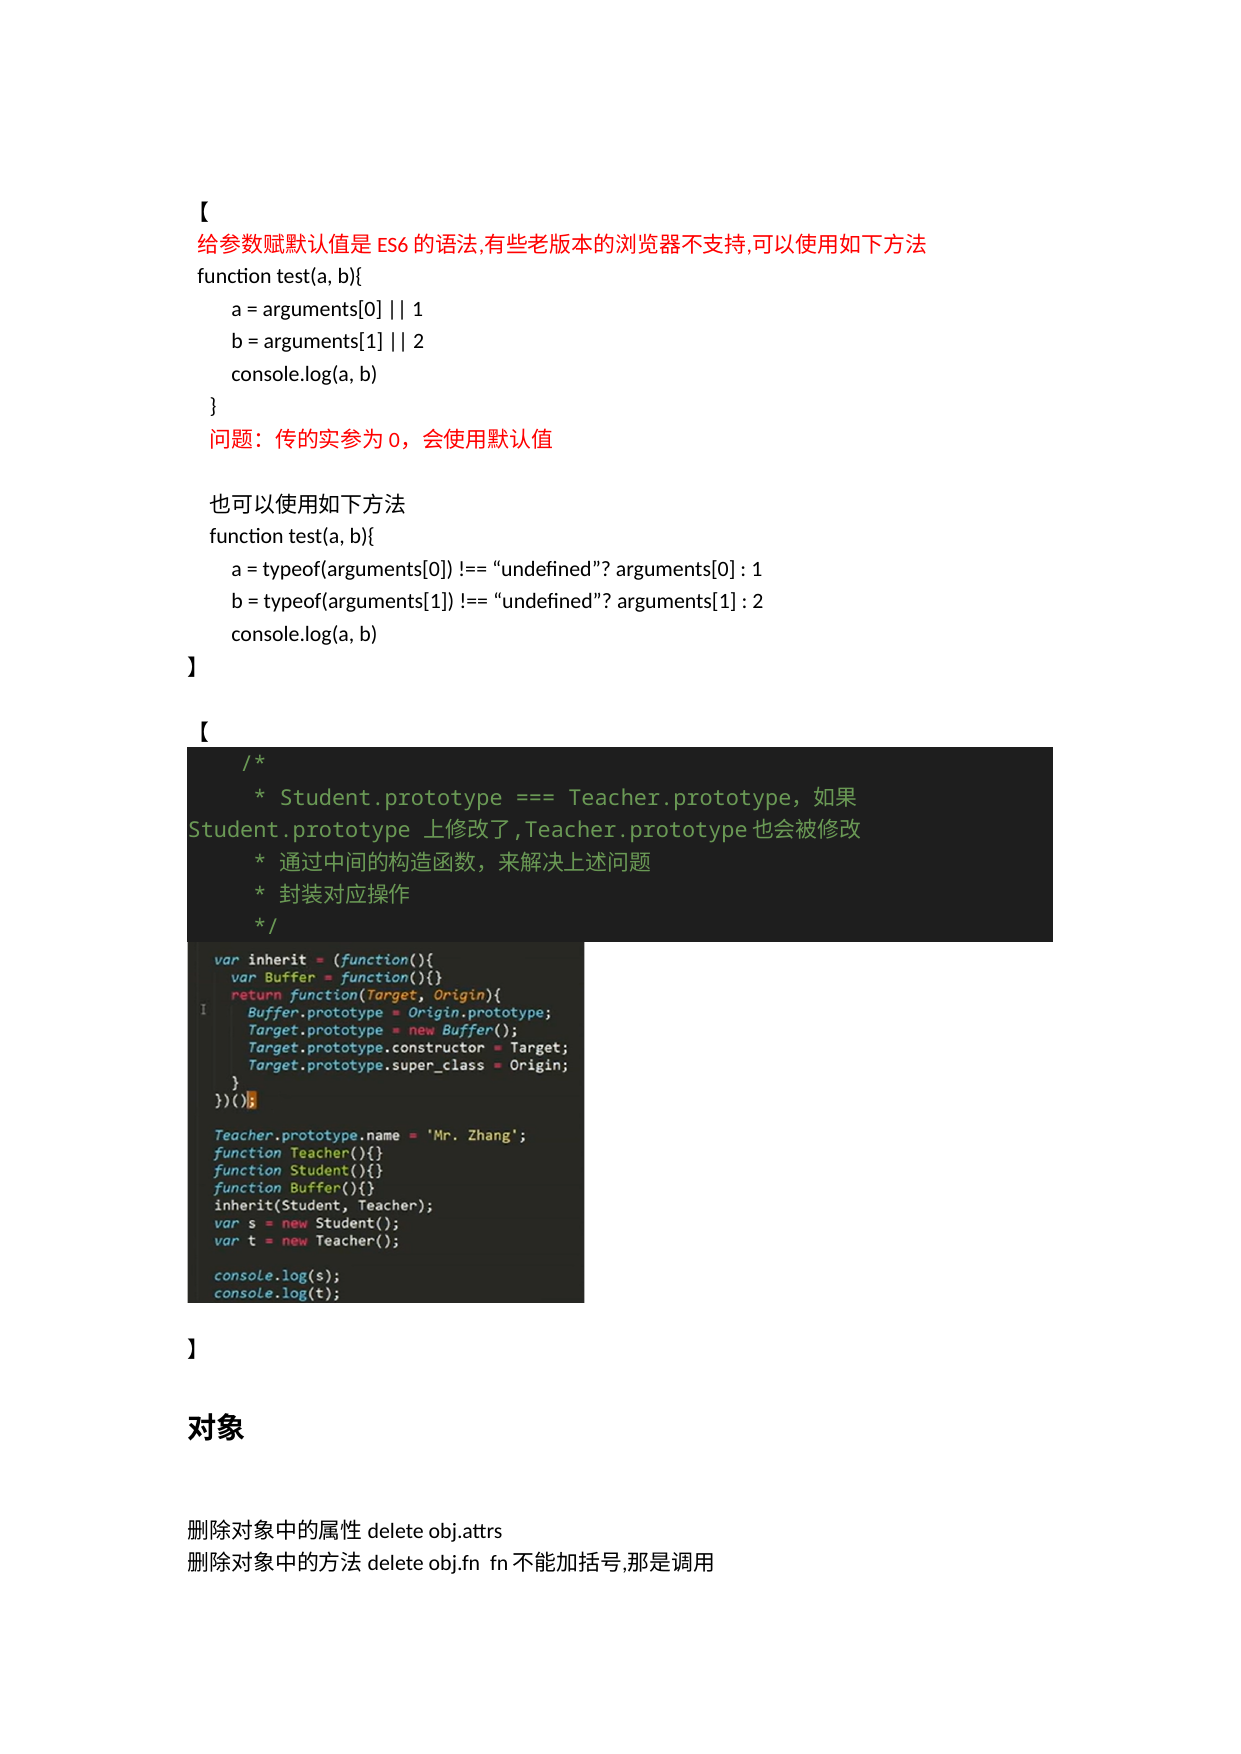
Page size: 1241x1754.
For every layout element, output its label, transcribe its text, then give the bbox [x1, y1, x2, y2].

text 也可以使用如下方法 [187, 487, 1053, 519]
text console.log(a, b) [187, 357, 1053, 389]
text 给参数赋默认值是ES6的语法,有些老版本的浏览器不支持,可以使用如下方法 [187, 227, 1053, 259]
subtitle 对象 [187, 1394, 1053, 1459]
text /* [187, 747, 1053, 779]
text * 通过中间的构造函数，来解决上述问题 [187, 844, 1053, 877]
text b = arguments[1] || 2 [187, 324, 1053, 357]
text 】 [187, 649, 1053, 682]
text b = typeof(arguments[1]) !== “undefined”? arguments[1] : 2 [187, 584, 1053, 617]
text 删除对象中的方法 delete obj.fn fn不能加括号,那是调用 [187, 1545, 1053, 1577]
text function test(a, b){ [187, 519, 1053, 552]
text 【 [187, 714, 1053, 747]
text 删除对象中的属性 delete obj.attrs [187, 1512, 1053, 1545]
text } [187, 389, 1053, 422]
text * Student.prototype === Teacher.prototype，如果Student.prototype 上修改了,Teacher.prototype也会被修改 [187, 779, 1053, 844]
text */ [187, 909, 1053, 942]
text * 封装对应操作 [187, 877, 1053, 909]
text 问题：传的实参为0，会使用默认值 [187, 422, 1053, 454]
text a = typeof(arguments[0]) !== “undefined”? arguments[0] : 1 [187, 552, 1053, 584]
picture [187, 942, 585, 1303]
text function test(a, b){ [187, 259, 1053, 292]
text 【 [187, 194, 1053, 227]
text console.log(a, b) [187, 617, 1053, 649]
text a = arguments[0] || 1 [187, 292, 1053, 324]
text 】 [187, 1332, 1053, 1364]
